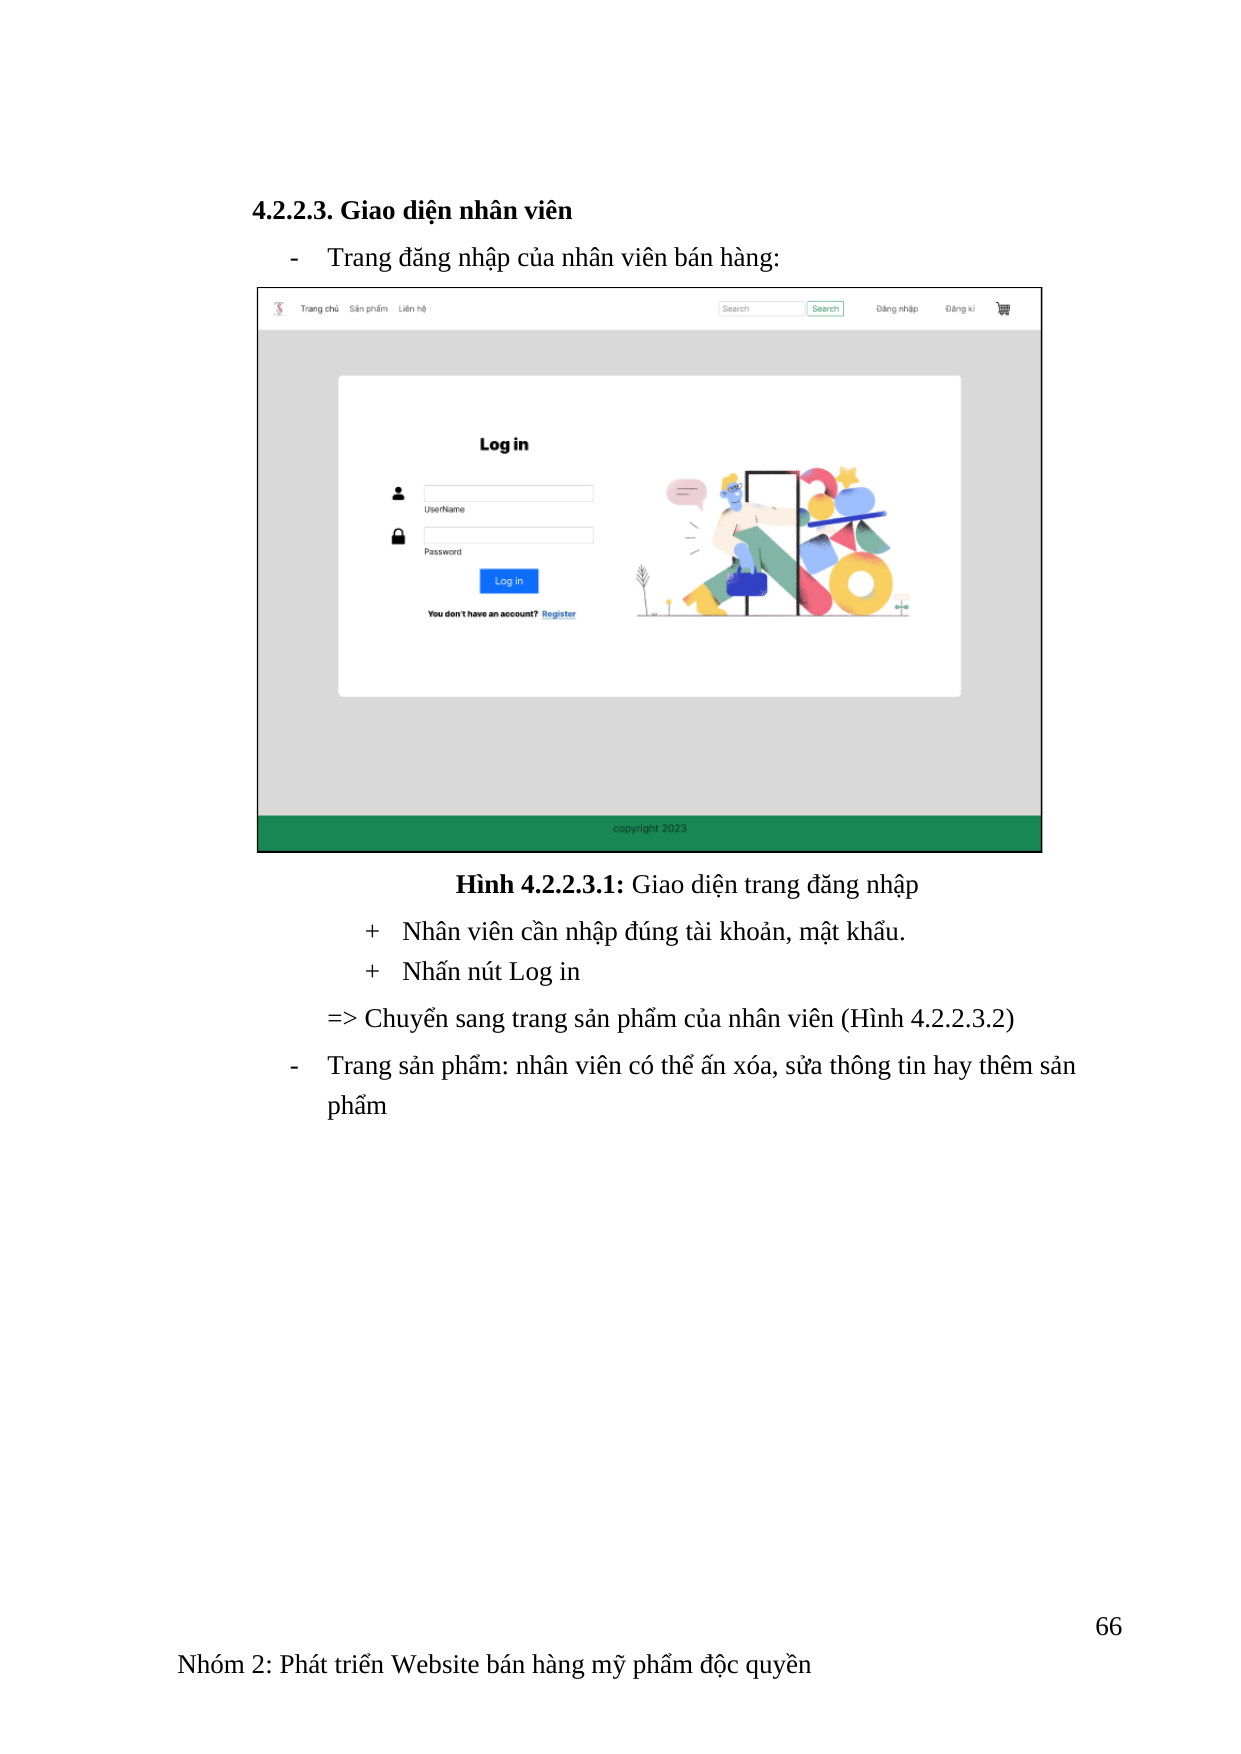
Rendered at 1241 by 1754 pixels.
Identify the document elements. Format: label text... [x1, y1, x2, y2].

text => Chuyển sang trang sản phẩm của nhân viên (Hình 4.2.2.3.2) [327, 1002, 1122, 1033]
list Nhấn nút Log in [364, 955, 1122, 987]
list Trang sản phẩm: nhân viên có thể ấn xóa, sửa thông tin hay thêm sản phẩm [289, 1049, 1122, 1120]
list Nhân viên cần nhập đúng tài khoản, mật khẩu. [364, 915, 1122, 946]
list Trang đăng nhập của nhân viên bán hàng: [289, 241, 1122, 272]
picture [256, 287, 1043, 853]
text 4.2.2.3. Giao diện nhân viên [252, 194, 1122, 225]
text Hình 4.2.2.3.1: Giao diện trang đăng nhập [252, 868, 1122, 899]
